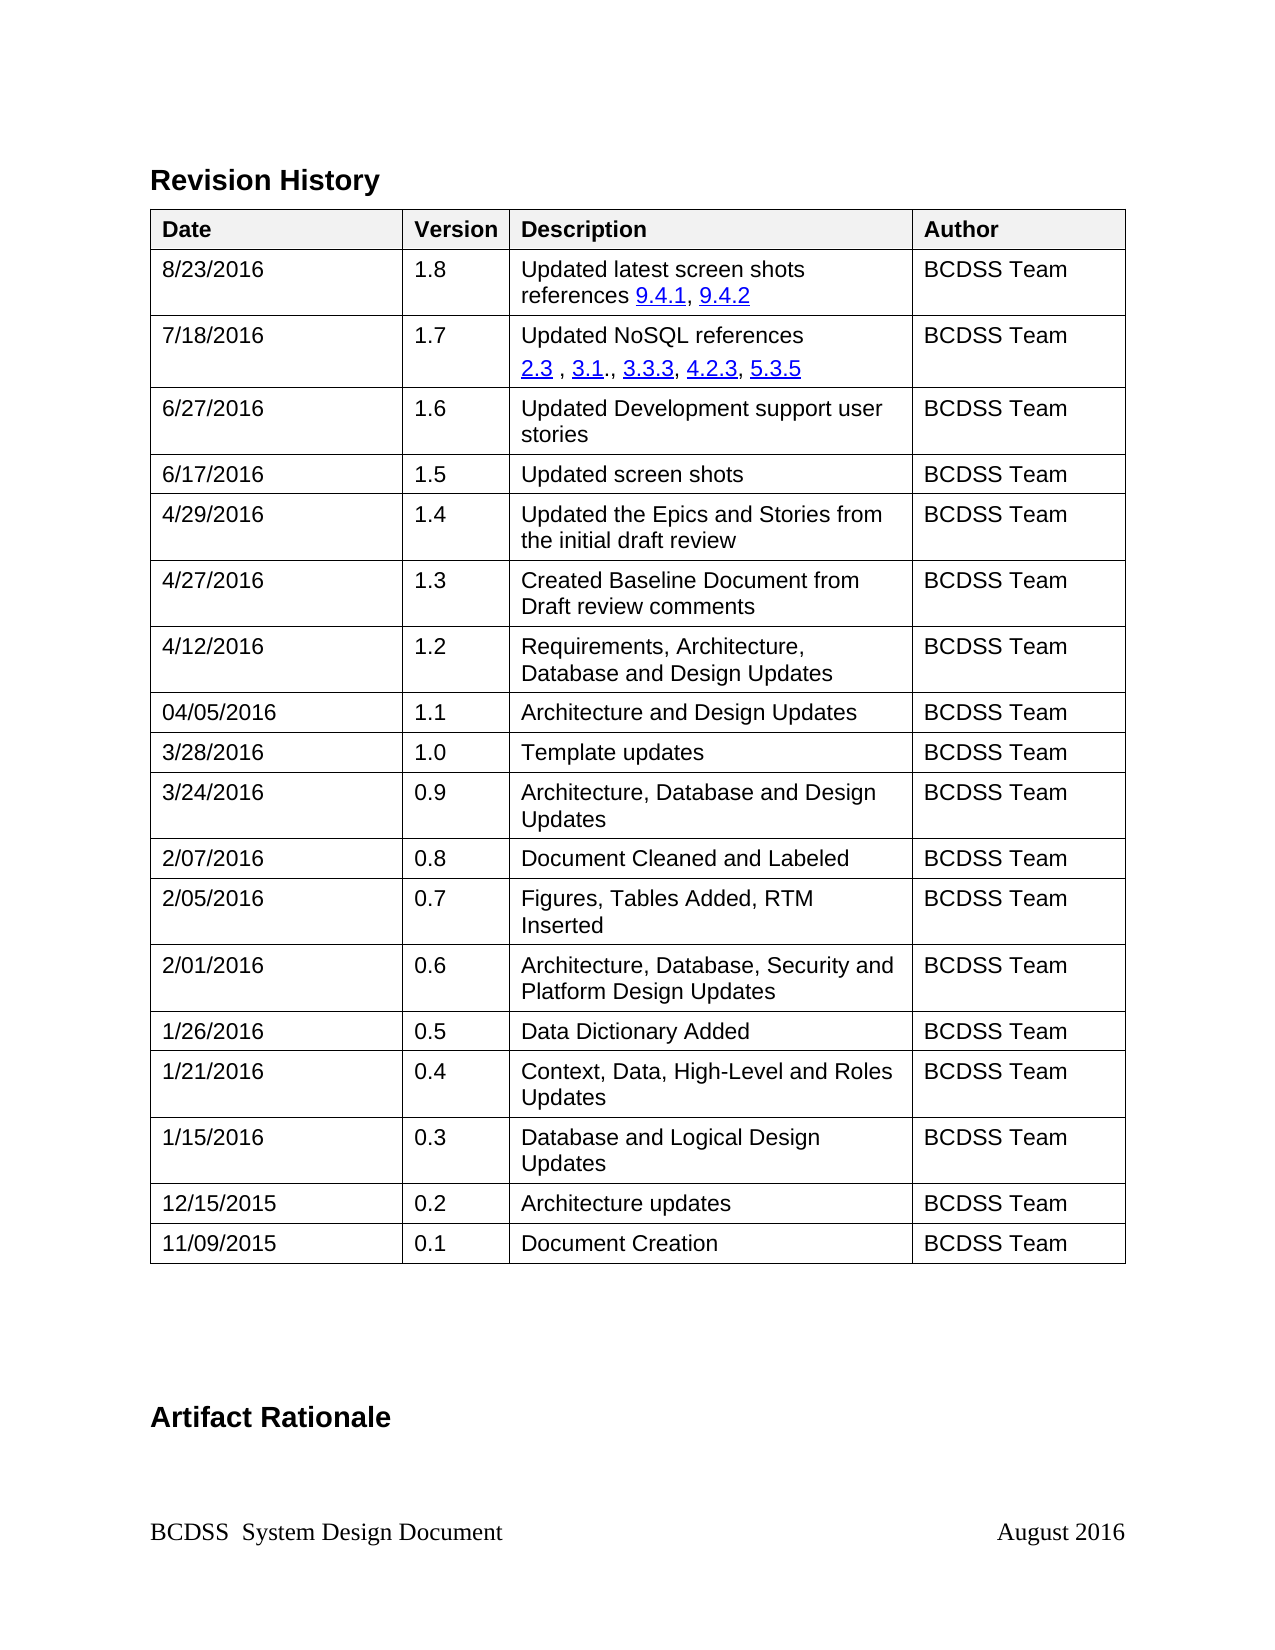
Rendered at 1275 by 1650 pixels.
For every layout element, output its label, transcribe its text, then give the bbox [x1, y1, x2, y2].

table_cell 3/28/2016 [151, 733, 402, 772]
table_cell Updated screen shots [510, 455, 912, 493]
table_cell Updated latest screen shots references 9.4.1, 9.4.2 [510, 250, 912, 315]
table_cell Updated Development support user stories [510, 388, 912, 453]
table_cell Figures, Tables Added, RTM Inserted [510, 879, 912, 944]
table_cell Data Dictionary Added [510, 1012, 912, 1050]
table_cell BCDSS Team [913, 250, 1125, 315]
title Revision History [150, 162, 1125, 196]
title Artifact Rationale [150, 1400, 1125, 1433]
table_cell BCDSS Team [913, 1184, 1125, 1223]
table_cell BCDSS Team [913, 627, 1125, 692]
table_cell BCDSS Team [913, 1051, 1125, 1117]
table_cell Context, Data, High-Level and Roles Updates [510, 1051, 912, 1117]
table_cell BCDSS Team [913, 388, 1125, 453]
table_cell 0.9 [403, 773, 509, 838]
table_cell 1.3 [403, 561, 509, 626]
table_cell Updated the Epics and Stories from the initial draft review [510, 494, 912, 559]
table_cell 0.2 [403, 1184, 509, 1223]
table_cell 0.4 [403, 1051, 509, 1117]
table_cell 0.1 [403, 1224, 509, 1263]
table_cell 1.6 [403, 388, 509, 453]
table_cell 8/23/2016 [151, 250, 402, 315]
table_cell 1/26/2016 [151, 1012, 402, 1050]
table_cell 7/18/2016 [151, 316, 402, 387]
table_cell BCDSS Team [913, 561, 1125, 626]
table_cell BCDSS Team [913, 839, 1125, 878]
table_cell 6/17/2016 [151, 455, 402, 493]
table_cell 1.4 [403, 494, 509, 559]
table_header Author [913, 210, 1125, 248]
table_cell BCDSS Team [913, 879, 1125, 944]
table_cell BCDSS Team [913, 773, 1125, 838]
table_cell 12/15/2015 [151, 1184, 402, 1223]
table_cell 3/24/2016 [151, 773, 402, 838]
table_cell 04/05/2016 [151, 693, 402, 732]
table_cell Database and Logical Design Updates [510, 1118, 912, 1183]
table_cell Document Cleaned and Labeled [510, 839, 912, 878]
table_cell 4/27/2016 [151, 561, 402, 626]
table_cell 1.8 [403, 250, 509, 315]
table_cell Document Creation [510, 1224, 912, 1263]
table_cell 1/15/2016 [151, 1118, 402, 1183]
table_cell 2/05/2016 [151, 879, 402, 944]
table_cell Architecture, Database and Design Updates [510, 773, 912, 838]
table_cell BCDSS Team [913, 1224, 1125, 1263]
table_cell Architecture updates [510, 1184, 912, 1223]
table_cell Architecture and Design Updates [510, 693, 912, 732]
table_cell 0.6 [403, 945, 509, 1011]
table_header Version [403, 210, 509, 248]
table_cell 4/12/2016 [151, 627, 402, 692]
table_cell BCDSS Team [913, 316, 1125, 387]
table_cell 11/09/2015 [151, 1224, 402, 1263]
table_cell 2/01/2016 [151, 945, 402, 1011]
table_cell Architecture, Database, Security and Platform Design Updates [510, 945, 912, 1011]
table_cell BCDSS Team [913, 693, 1125, 732]
table_cell BCDSS Team [913, 494, 1125, 559]
table_cell 6/27/2016 [151, 388, 402, 453]
table_cell BCDSS Team [913, 1118, 1125, 1183]
table_header Date [151, 210, 402, 248]
table_cell 0.3 [403, 1118, 509, 1183]
table_cell Requirements, Architecture, Database and Design Updates [510, 627, 912, 692]
table_cell 0.5 [403, 1012, 509, 1050]
table_cell 1.5 [403, 455, 509, 493]
table_cell 1.2 [403, 627, 509, 692]
table_cell BCDSS Team [913, 455, 1125, 493]
table_cell Template updates [510, 733, 912, 772]
table_cell 1/21/2016 [151, 1051, 402, 1117]
table_cell 2/07/2016 [151, 839, 402, 878]
table_cell 1.1 [403, 693, 509, 732]
table_cell Created Baseline Document from Draft review comments [510, 561, 912, 626]
table_cell 1.0 [403, 733, 509, 772]
table_cell BCDSS Team [913, 945, 1125, 1011]
table_header Description [510, 210, 912, 248]
table_cell BCDSS Team [913, 1012, 1125, 1050]
table_cell Updated NoSQL references 2.3 , 3.1., 3.3.3, 4.2.3, 5.3.5 [510, 316, 912, 387]
table_cell 1.7 [403, 316, 509, 387]
table_cell 4/29/2016 [151, 494, 402, 559]
table_cell 0.7 [403, 879, 509, 944]
table_cell 0.8 [403, 839, 509, 878]
table_cell BCDSS Team [913, 733, 1125, 772]
